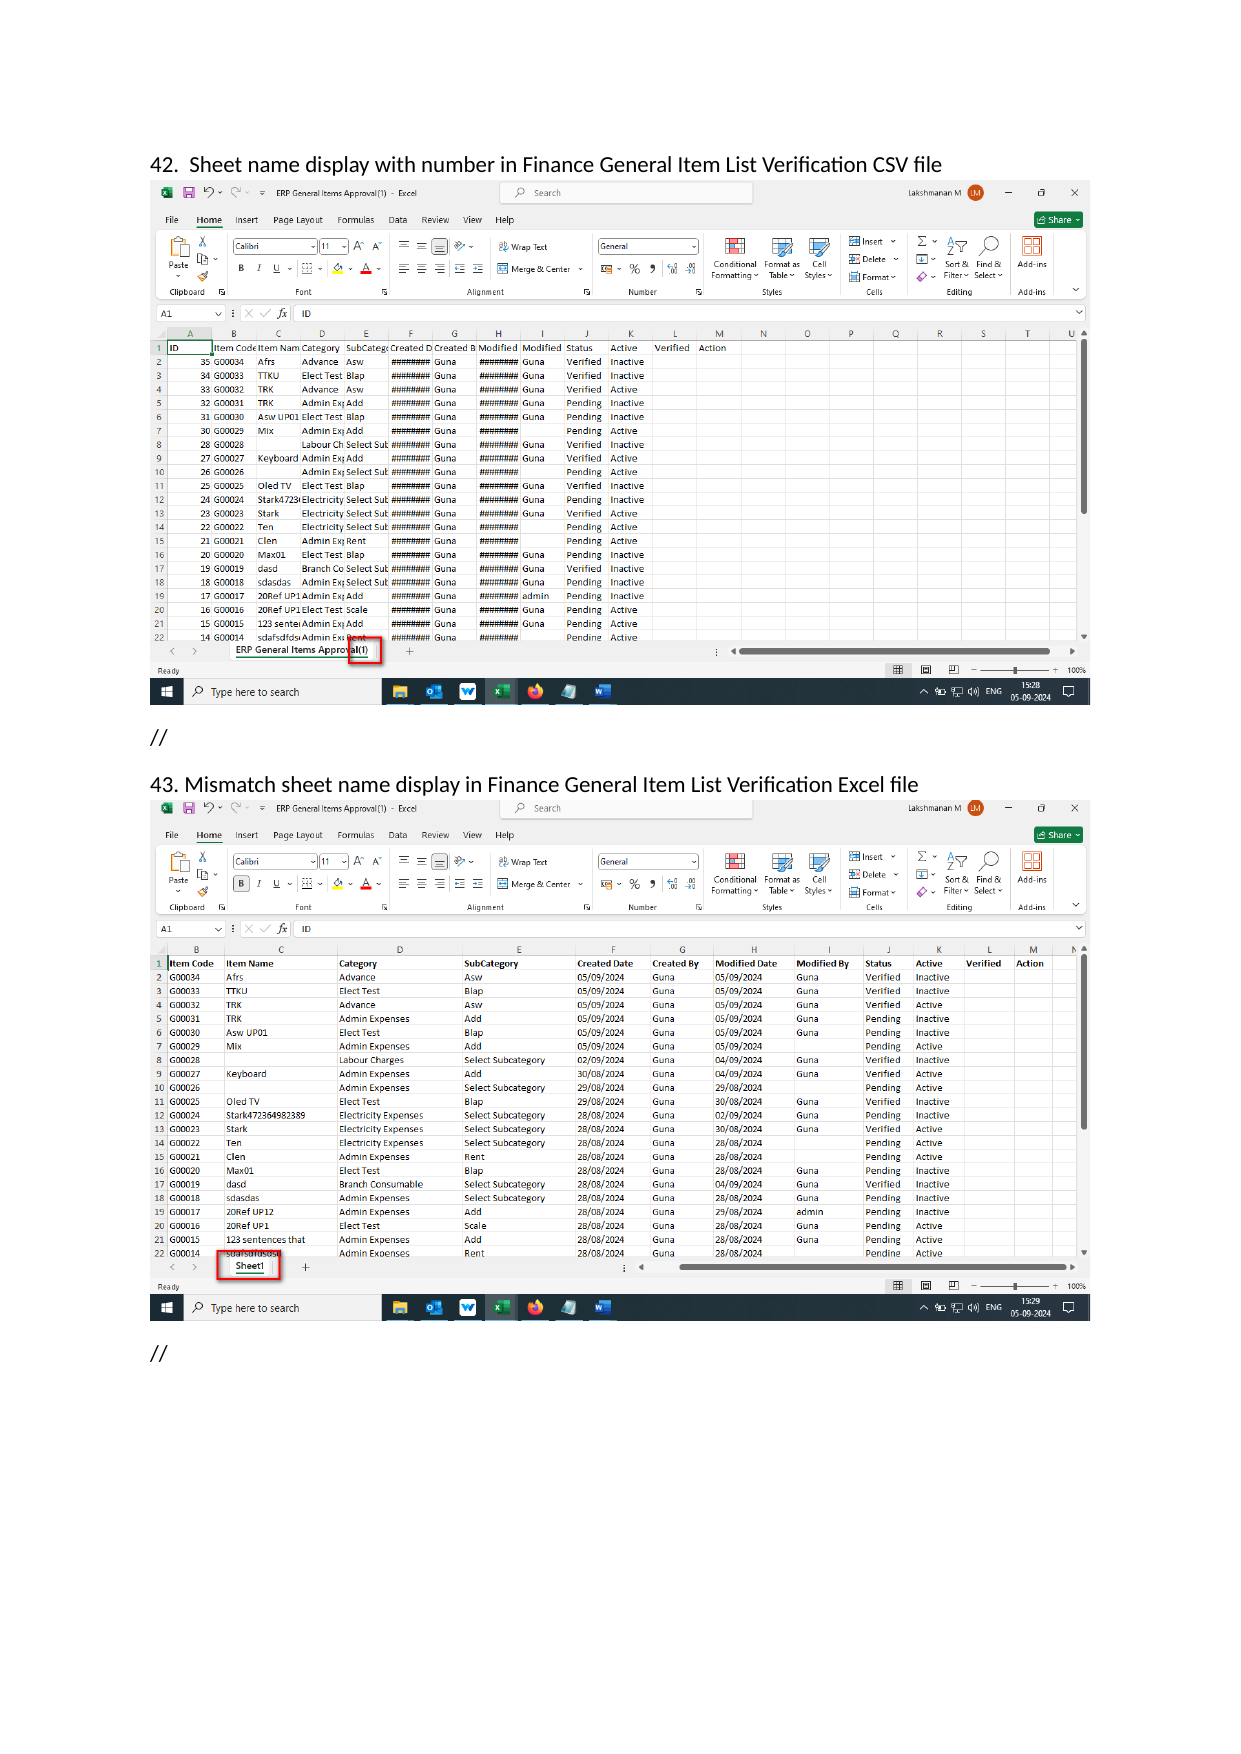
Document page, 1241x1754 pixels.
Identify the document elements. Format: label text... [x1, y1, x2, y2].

text // [150, 1339, 1090, 1367]
text // [150, 723, 1090, 752]
picture [150, 800, 1091, 1321]
text 42. Sheet name display with number in Finance General Item List Verification CSV file [150, 150, 1090, 180]
picture [150, 180, 1091, 705]
text 43. Mismatch sheet name display in Finance General Item List Verification Excel file [150, 770, 1090, 800]
